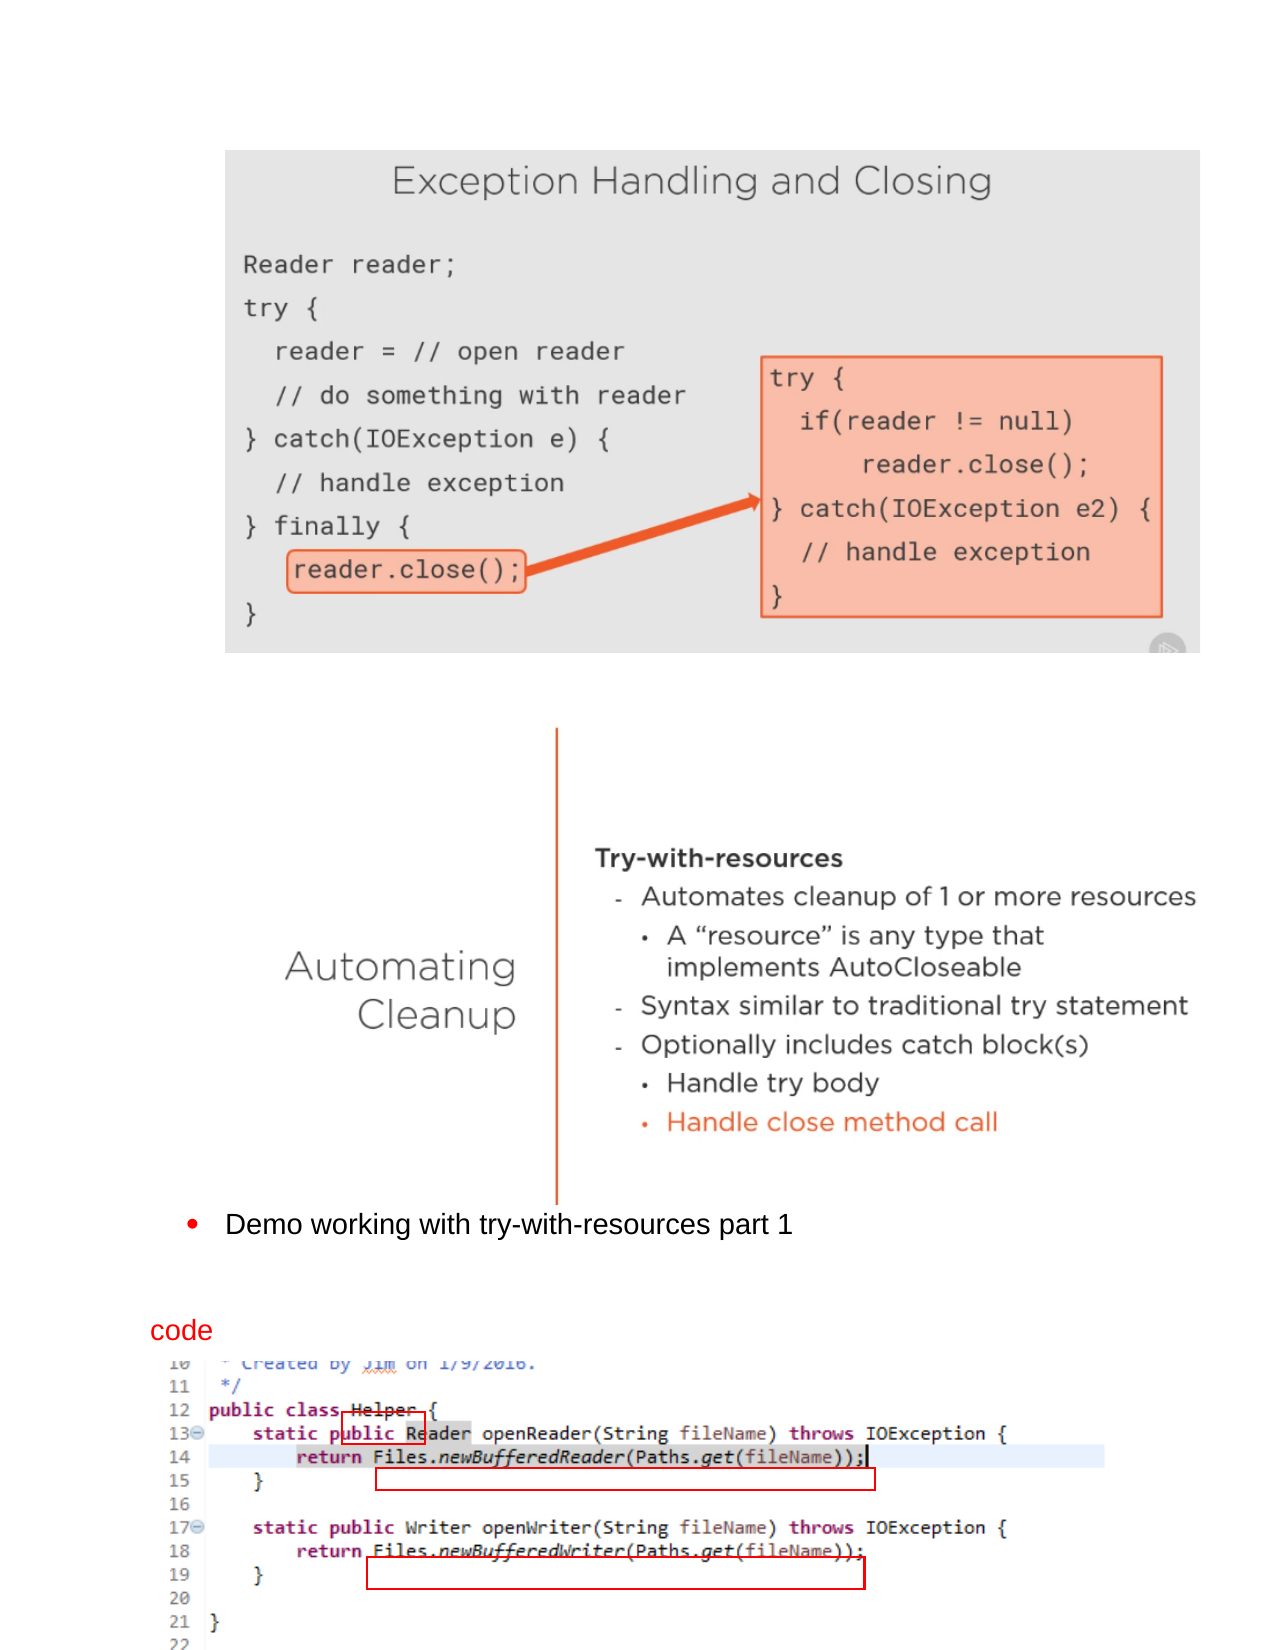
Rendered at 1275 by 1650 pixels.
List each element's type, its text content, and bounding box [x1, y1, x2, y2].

list Demo working with try-with-resources part 1 [187, 1207, 1125, 1241]
picture [225, 727, 1200, 1205]
picture [170, 1361, 1105, 1650]
picture [225, 150, 1200, 653]
text code [150, 1313, 1125, 1346]
